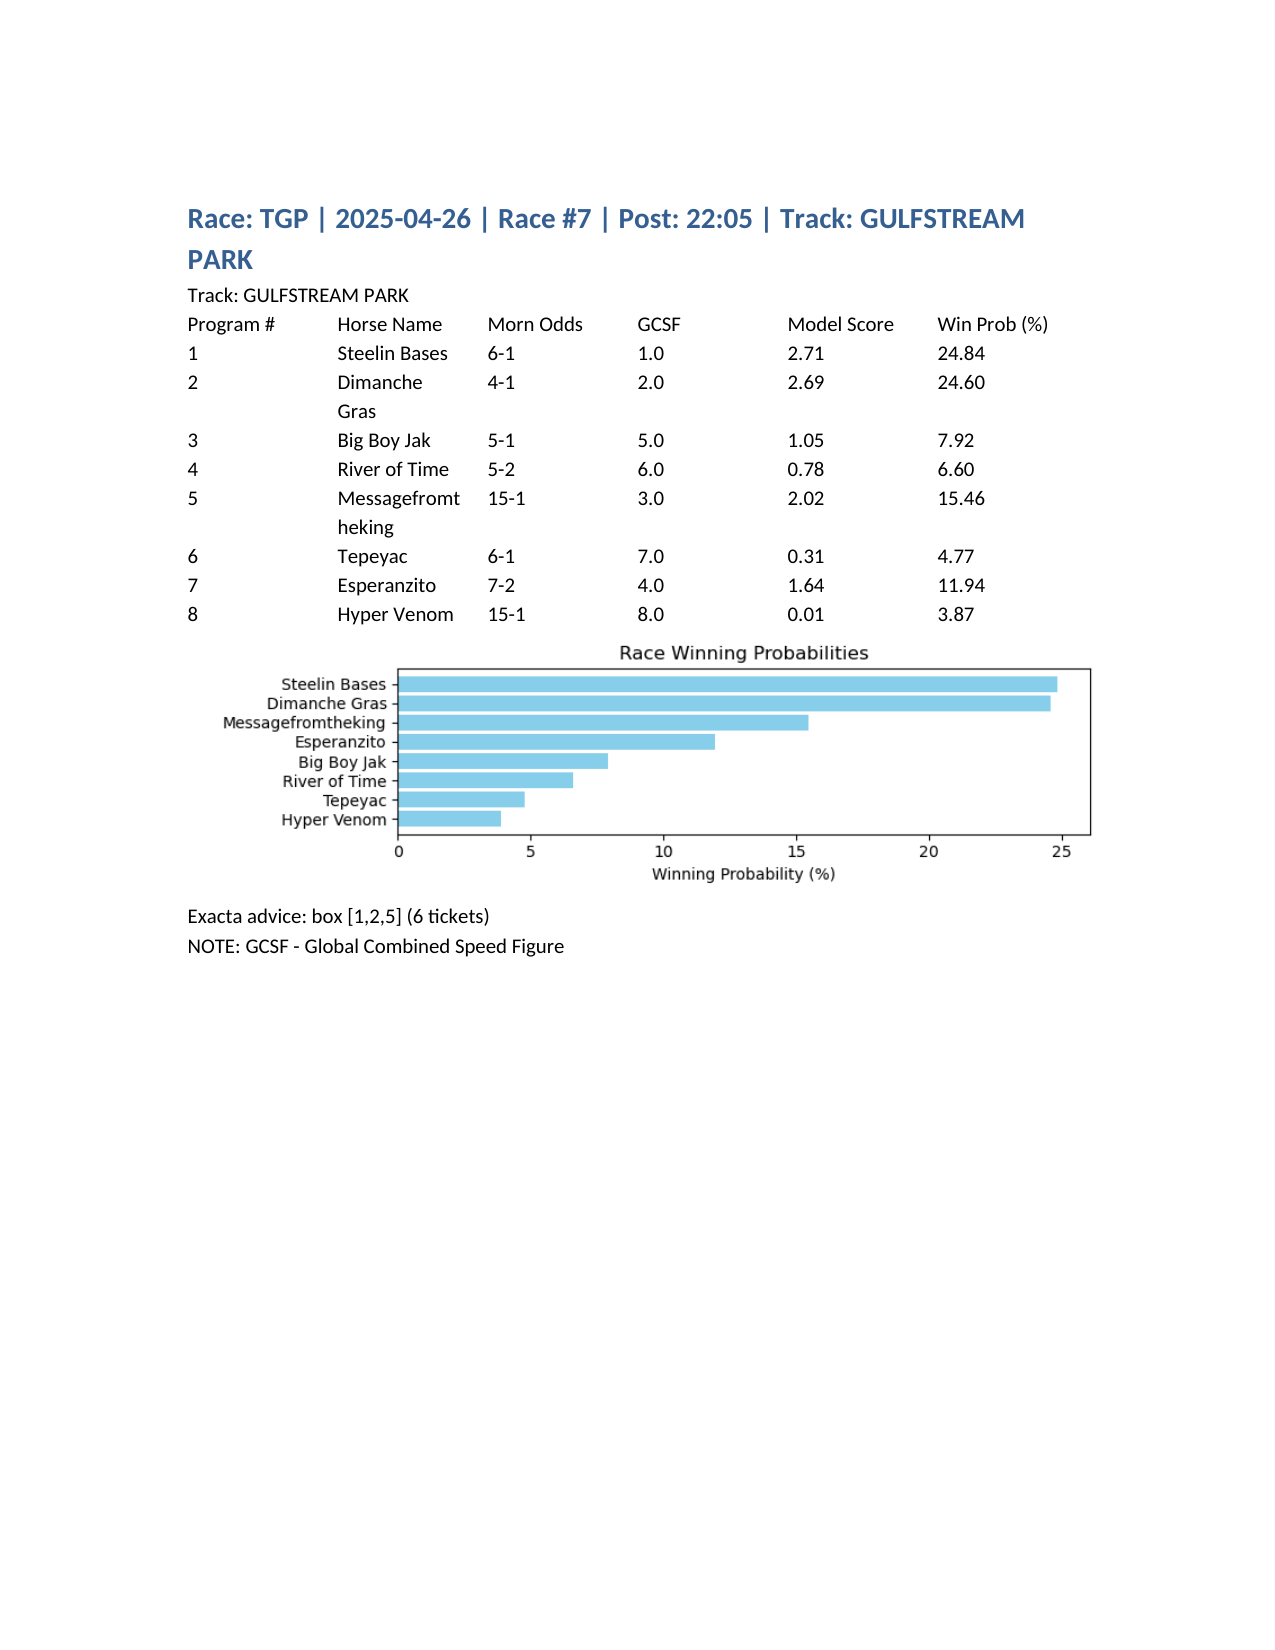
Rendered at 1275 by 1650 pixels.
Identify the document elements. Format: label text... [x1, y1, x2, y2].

text NOTE: GCSF - Global Combined Speed Figure [187, 933, 1087, 958]
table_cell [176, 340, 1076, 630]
subtitle Race: TGP | 2025-04-26 | Race #7 | Post: 22:05 | Track: GULFSTREAM PARK [187, 200, 1087, 277]
text Track: GULFSTREAM PARK [187, 282, 1087, 307]
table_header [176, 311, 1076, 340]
text Exacta advice: box [1,2,5] (6 tickets) [187, 904, 1087, 929]
picture [206, 630, 1107, 900]
